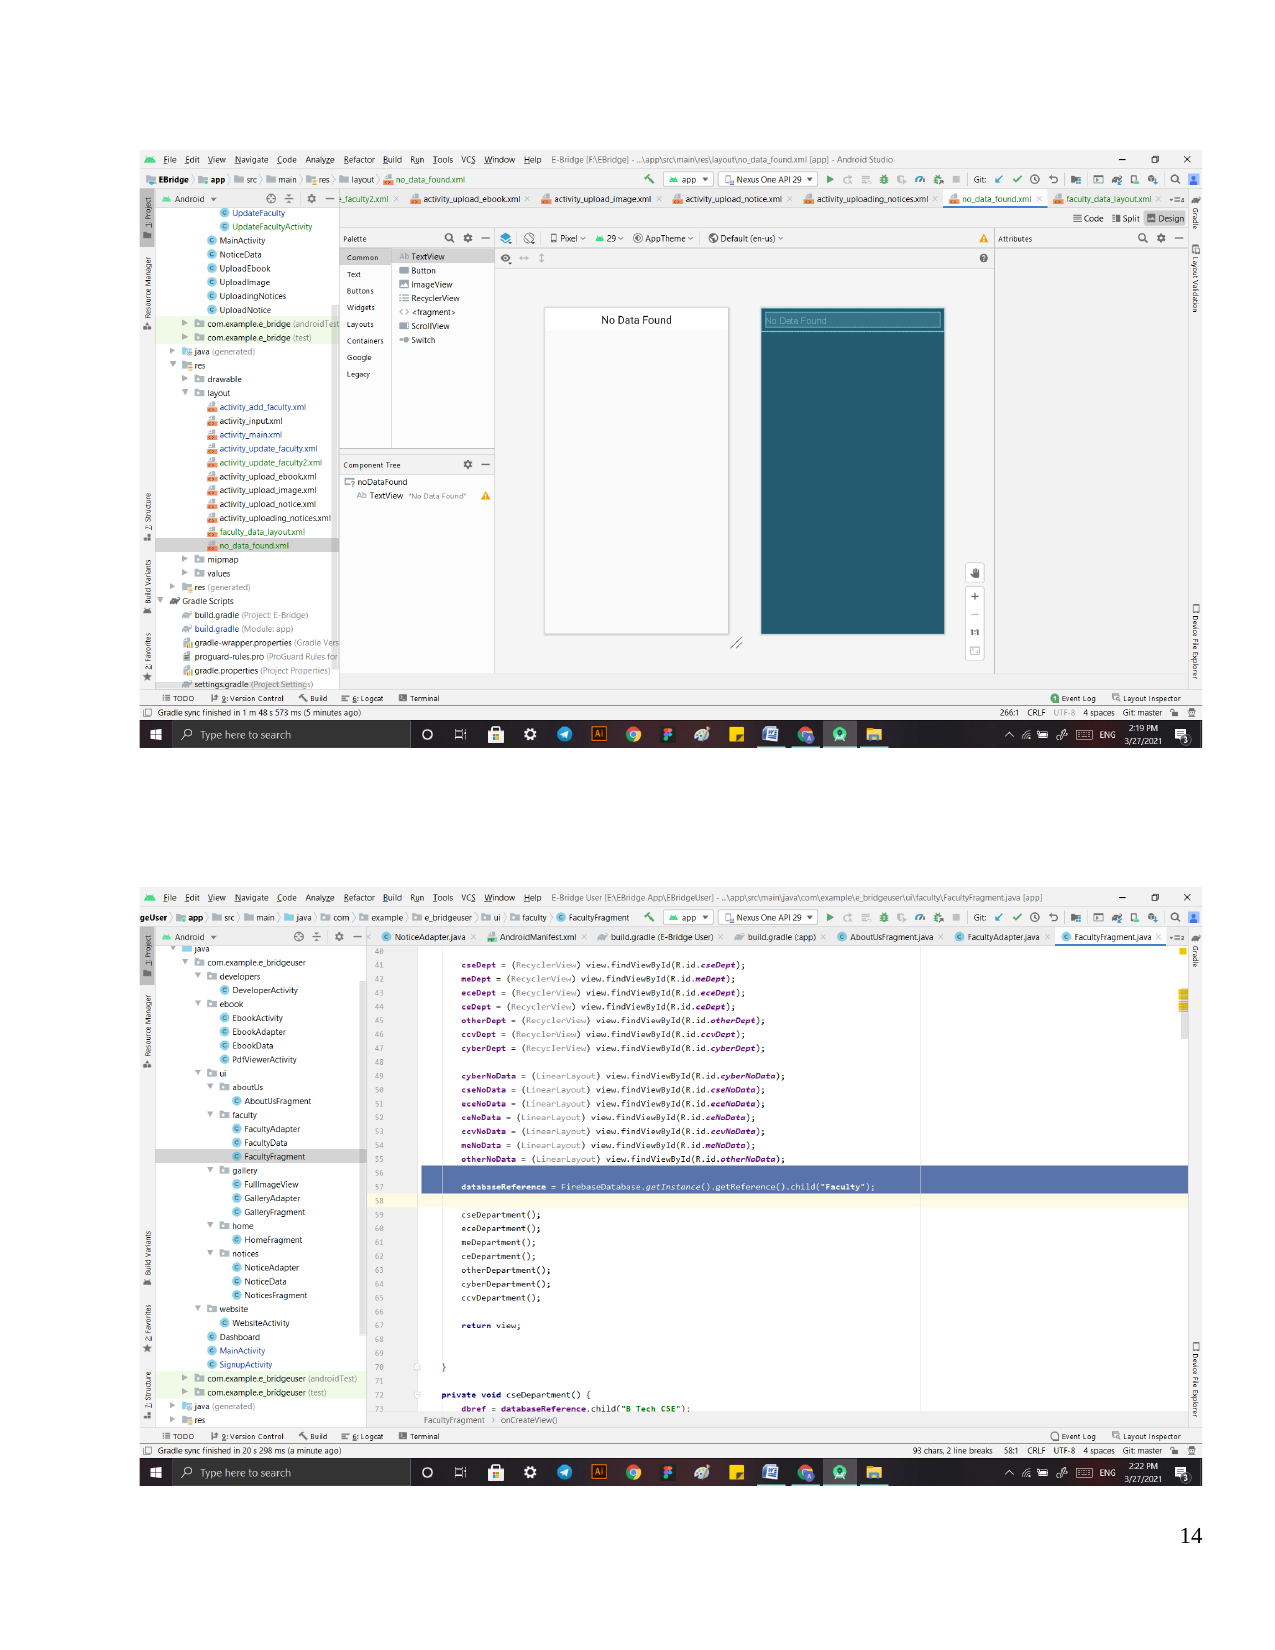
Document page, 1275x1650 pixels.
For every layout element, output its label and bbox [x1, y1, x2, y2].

picture [139, 150, 1203, 748]
picture [139, 887, 1203, 1486]
